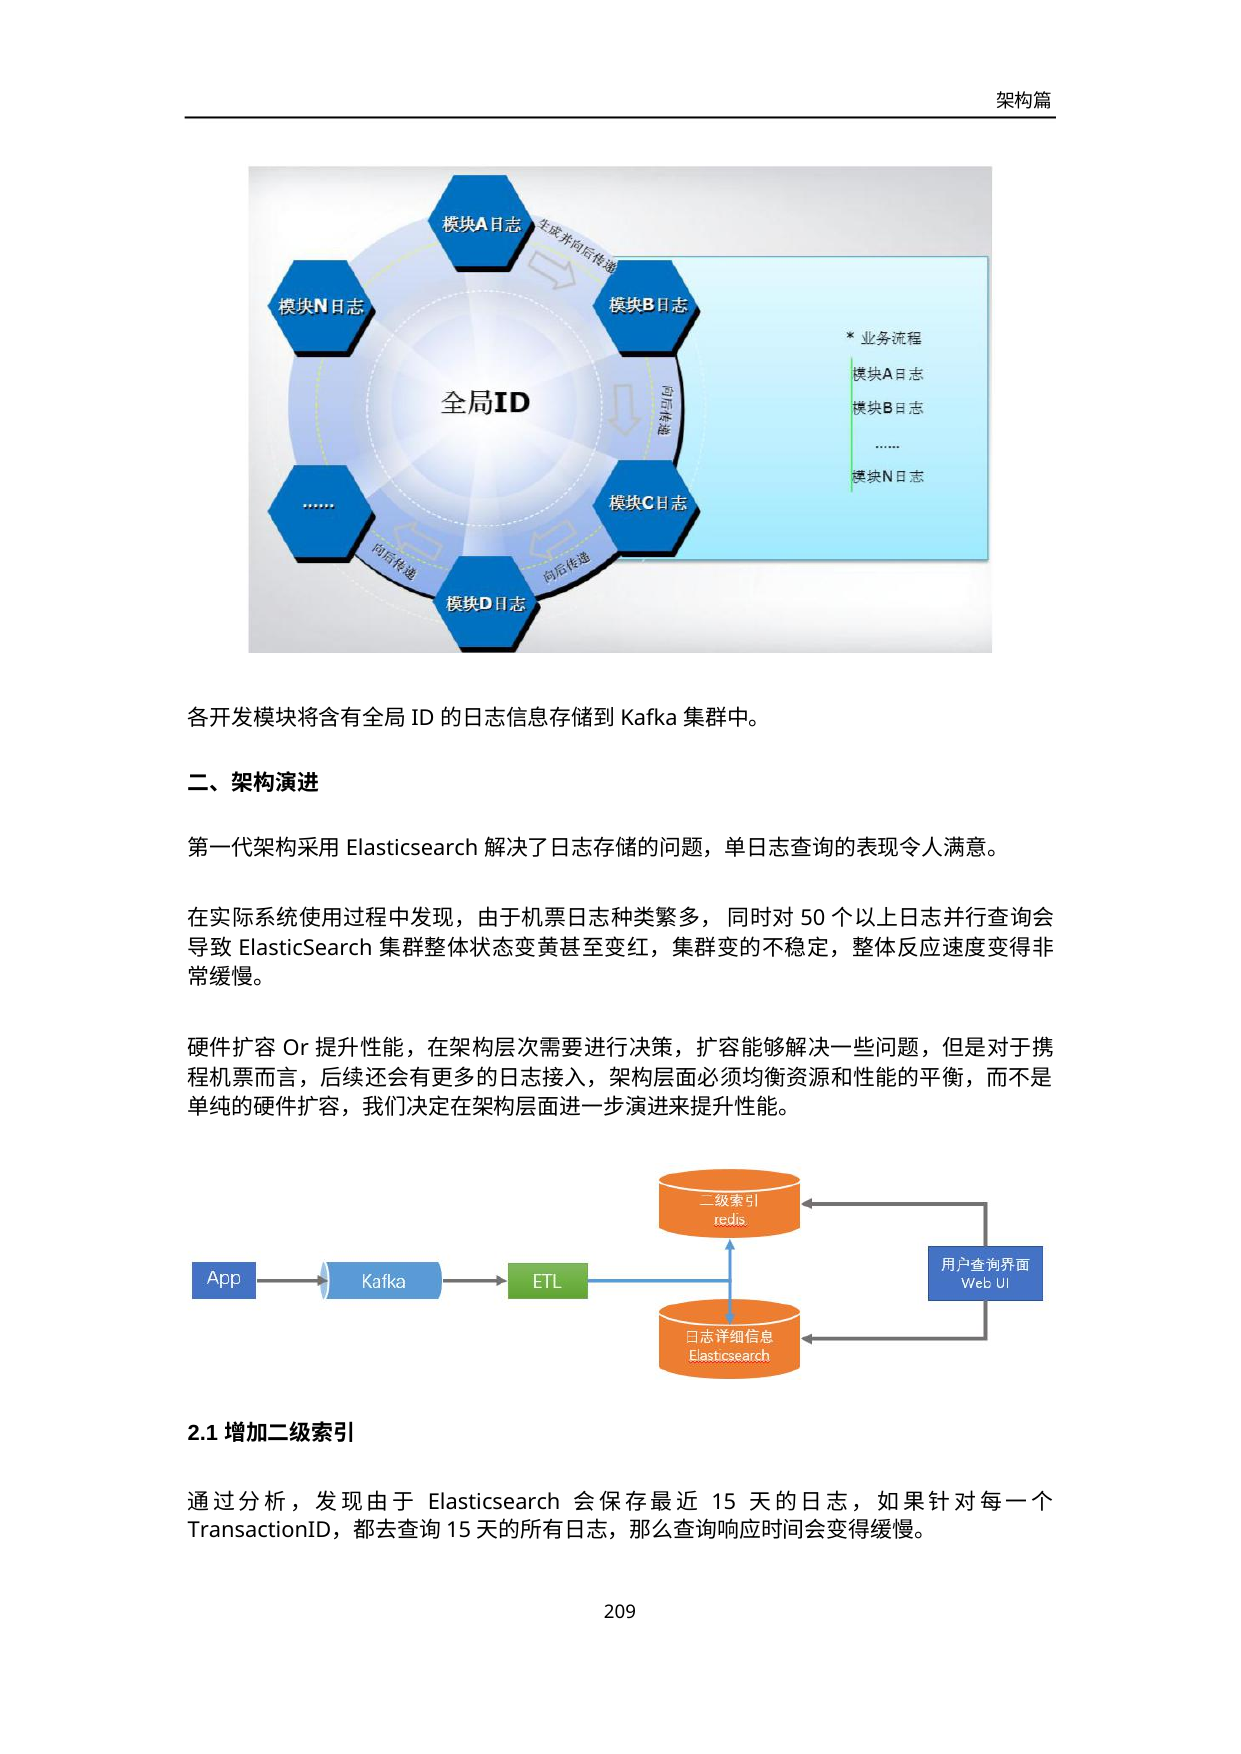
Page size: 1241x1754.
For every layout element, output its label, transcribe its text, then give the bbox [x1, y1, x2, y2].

text 通过分析，发现由于 Elasticsearch 会保存最近 15 天的日志，如果针对每一个 TransactionID，都去查询 15 天的所有日志，那么查询响应时间会变得缓慢。 [187, 1488, 1054, 1543]
picture [187, 1163, 1053, 1380]
picture [184, 116, 1056, 653]
text 在实际系统使用过程中发现，由于机票日志种类繁多， 同时对 50 个以上日志并行查询会导致 ElasticSearch 集群整体状态变黄甚至变红，集群变的不稳定，整体反应速度变得非常缓慢。 [187, 902, 1054, 990]
text 硬件扩容 Or 提升性能，在架构层次需要进行决策，扩容能够解决一些问题，但是对于携程机票而言，后续还会有更多的日志接入，架构层面必须均衡资源和性能的平衡，而不是单纯的硬件扩容，我们决定在架构层面进一步演进来提升性能。 [187, 1032, 1054, 1120]
text 架构篇 [996, 92, 1089, 111]
text 各开发模块将含有全局 ID 的日志信息存储到 Kafka 集群中。 [187, 707, 1090, 730]
text 第一代架构采用 Elasticsearch 解决了日志存储的问题，单日志查询的表现令人满意。 [187, 837, 1090, 860]
text 2.1 增加二级索引 [187, 1419, 1090, 1446]
text 209 [150, 1603, 1089, 1623]
text 二、架构演进 [187, 770, 1090, 795]
